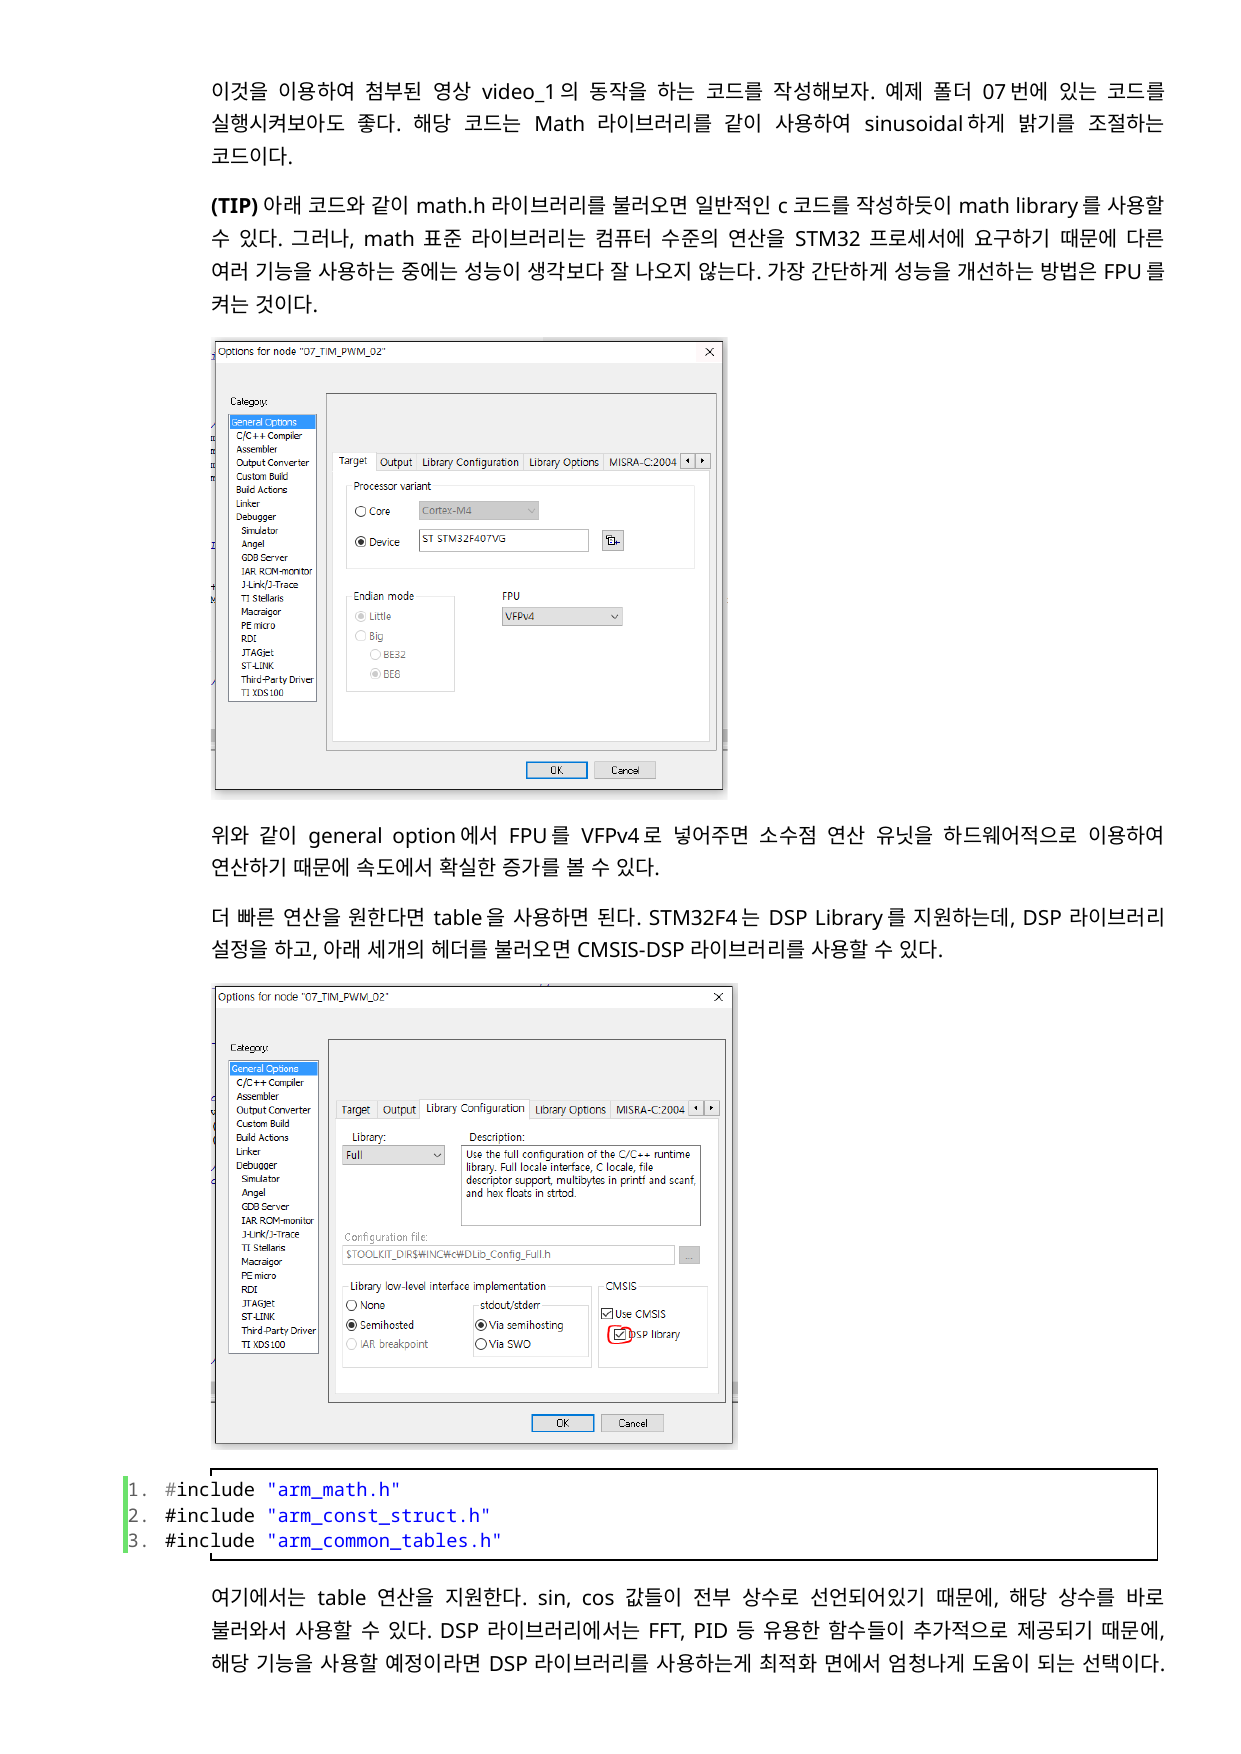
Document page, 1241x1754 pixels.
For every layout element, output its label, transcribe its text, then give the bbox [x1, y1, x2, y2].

picture [210, 983, 738, 1450]
list (TIP) 아래 코드와 같이 math.h 라이브러리를 불러오면 일반적인 c 코드를 작성하듯이 math library를 사용할 수 있다. 그러나, math 표준 라이브러리는 컴퓨터 수준의 연산을 STM32 프로세서에 요구하기 때문에 다른 여러 기능을 사용하는 중에는 성능이 생각보다 잘 나오지 않는다. 가장 간단하게 성능을 개선하는 방법은 FPU를 켜는 것이다. [211, 190, 1165, 318]
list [211, 1581, 1165, 1677]
list 위와 같이 general option에서 FPU를 VFPv4로 넣어주면 소수점 연산 유닛을 하드웨어적으로 이용하여 연산하기 때문에 속도에서 확실한 증가를 볼 수 있다. [211, 819, 1165, 882]
picture [210, 337, 728, 800]
list 더 빠른 연산을 원한다면 table을 사용하면 된다. STM32F4는 DSP Library를 지원하는데, DSP 라이브러리 설정을 하고, 아래 세개의 헤더를 불러오면 CMSIS-DSP 라이브러리를 사용할 수 있다. [211, 901, 1165, 964]
list 이것을 이용하여 첨부된 영상 video_1의 동작을 하는 코드를 작성해보자. 예제 폴더 07번에 있는 코드를 실행시켜보아도 좋다. 해당 코드는 Math 라이브러리를 같이 사용하여 sinusoidal하게 밝기를 조절하는 코드이다. [211, 75, 1165, 171]
